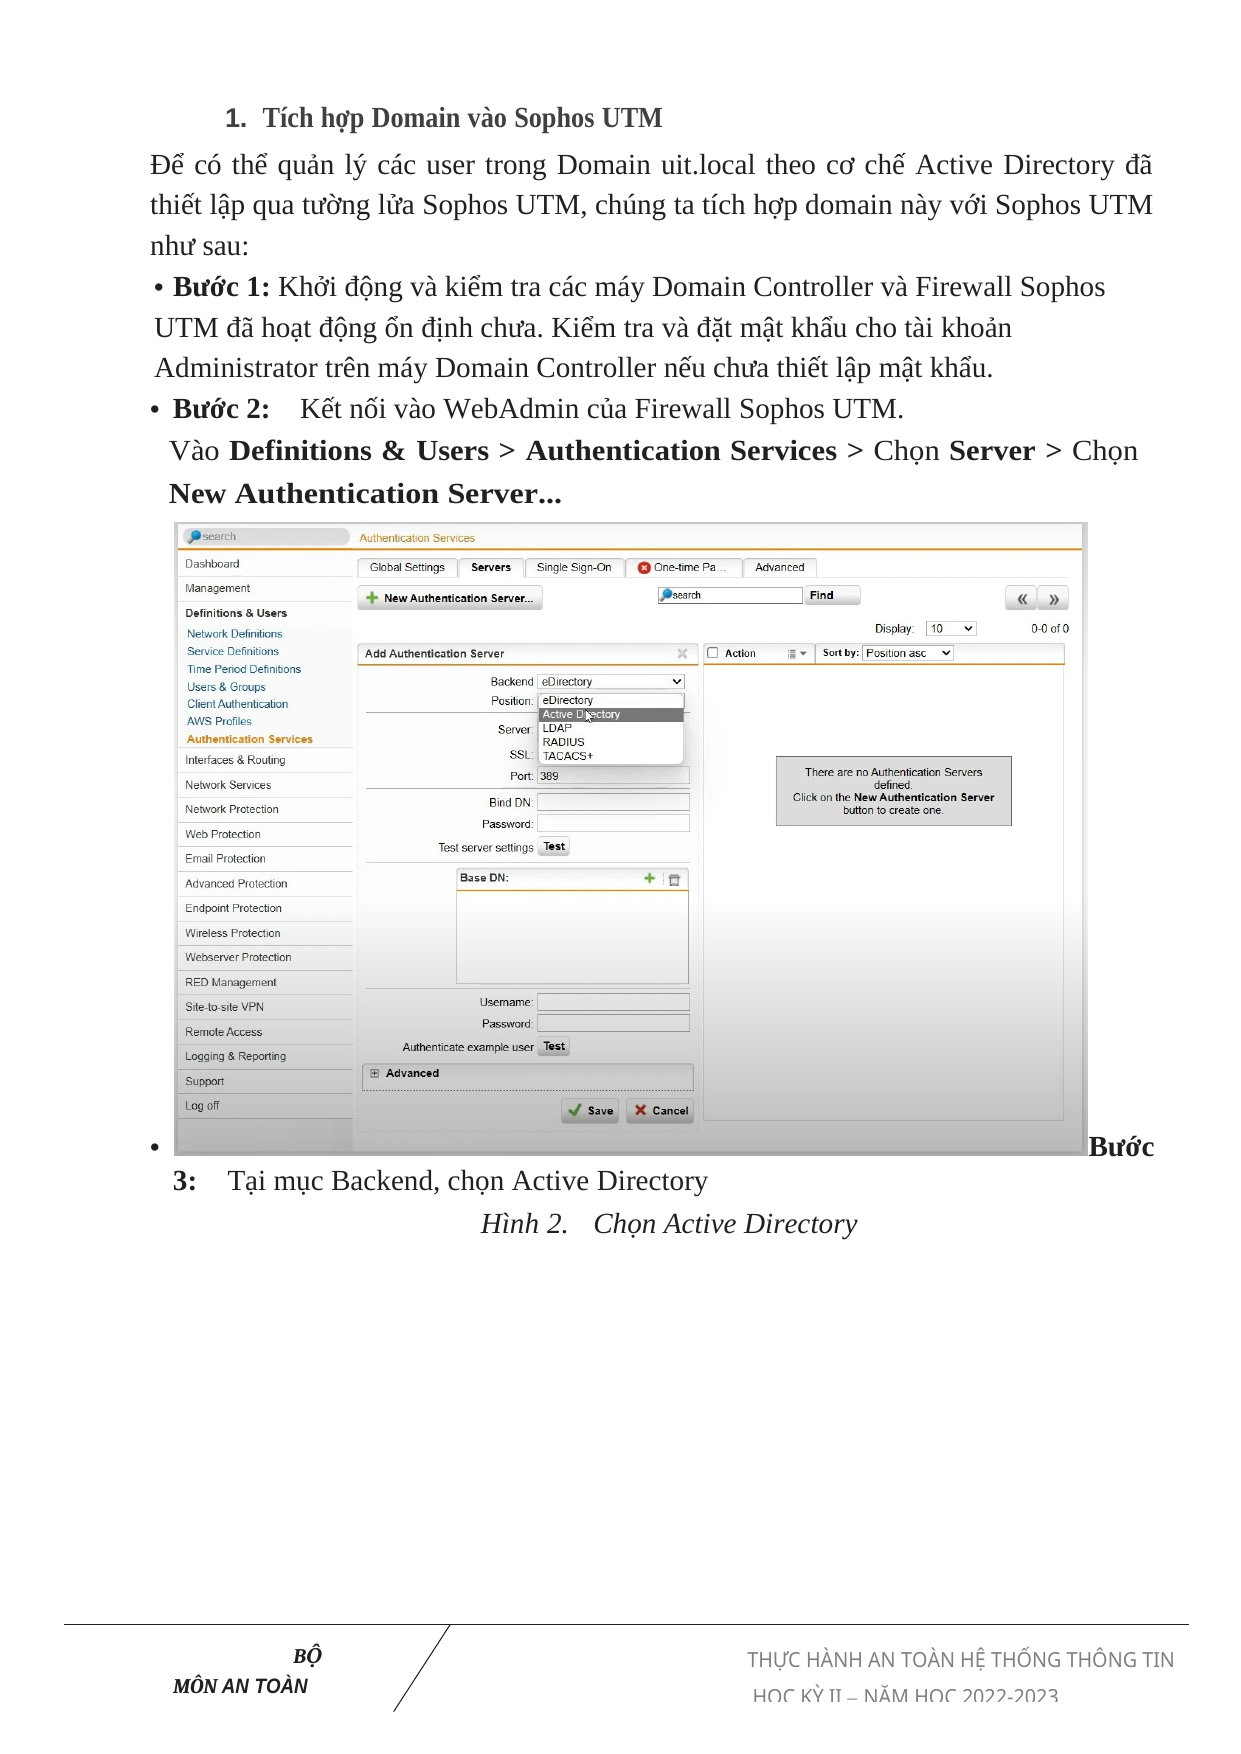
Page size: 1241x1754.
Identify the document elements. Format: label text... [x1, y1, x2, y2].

picture [172, 520, 1089, 1157]
subtitle Tích hợp Domain vào Sophos UTM [225, 100, 1176, 133]
text Để có thể quản lý các user trong Domain uit.local theo cơ chế Active Directory đã thiết lập qua tường lửa Sophos UTM, chúng ta tích hợp domain này với Sophos UTM như sau: [150, 147, 1153, 261]
subtitle Vào Definitions & Users > Authentication Services > Chọn Server > Chọn New Authentication Server... [169, 433, 1176, 510]
list Bước 1: Khởi động và kiểm tra các máy Domain Controller và Firewall Sophos UTM đã hoạt động ổn định chưa. Kiểm tra và đặt mật khẩu cho tài khoản Administrator trên máy Domain Controller nếu chưa thiết lập mật khẩu. [154, 269, 1153, 384]
list Bước 2: Kết nối vào WebAdmin của Firewall Sophos UTM. [150, 391, 1176, 425]
text Hình 2. Chọn Active Directory [165, 1206, 1176, 1240]
